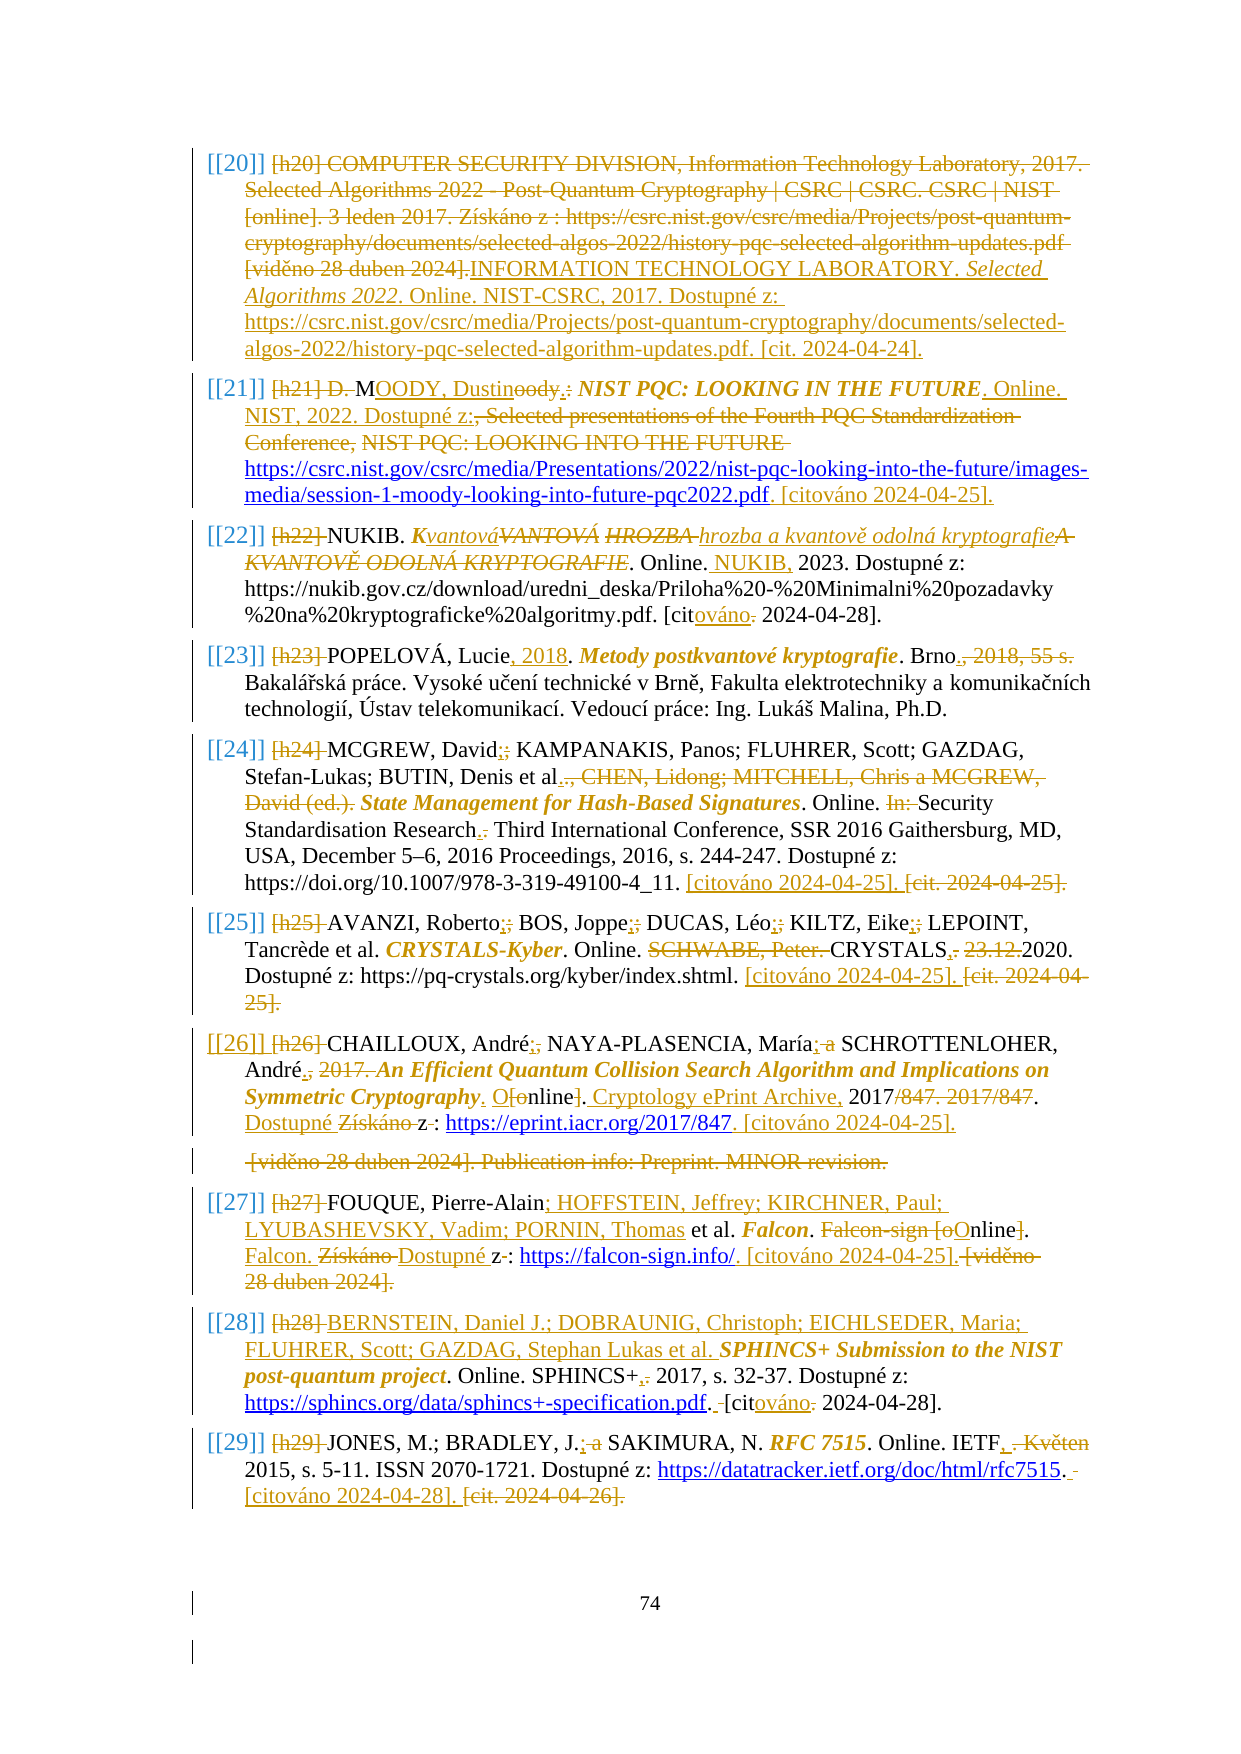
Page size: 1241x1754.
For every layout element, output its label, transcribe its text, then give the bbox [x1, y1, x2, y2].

text JONES, M.; BRADLEY, J. SAKIMURA, N. RFC 7515. Online. IETF2015, s. 5-11. ISSN 2070-1721. Dostupné z: https://datatracker.ietf.org/doc/html/rfc7515. [207, 1427, 1092, 1509]
text FOUQUE, Pierre-Alain et al. Falcon. nline. z: https://falcon-sign.info/ [207, 1187, 1092, 1295]
text NUKIB. K . Online. 2023. Dostupné z: https://nukib.gov.cz/download/uredni_deska/Priloha%20-%20Minimalni%20pozadavky%20na%20kryptograficke%20algoritmy.pdf. [cit 2024-04-28]. [207, 520, 1092, 628]
text M NIST PQC: LOOKING IN THE FUTURE https://csrc.nist.gov/csrc/media/Presentations/2022/nist-pqc-looking-into-the-future/images-media/session-1-moody-looking-into-future-pqc2022.pdf [207, 373, 1092, 508]
text MCGREW, David KAMPANAKIS, Panos; FLUHRER, Scott; GAZDAG, Stefan-Lukas; BUTIN, Denis et al State Management for Hash-Based Signatures. Online. Security Standardisation Research Third International Conference, SSR 2016 Gaithersburg, MD, USA, December 5–6, 2016 Proceedings, 2016, s. 244-247. Dostupné z: https://doi.org/10.1007/978-3-319-49100-4_11. [207, 734, 1092, 895]
text SPHINCS+ Submission to the NIST post-quantum project. Online. SPHINCS+ 2017, s. 32-37. Dostupné z: https://sphincs.org/data/sphincs+-specification.pdf.[cit 2024-04-28]. [207, 1307, 1092, 1415]
text CHAILLOUX, André NAYA-PLASENCIA, María SCHROTTENLOHER, André An Efficient Quantum Collision Search Algorithm and Implications on Symmetric Cryptography nline. 2017. z: https://eprint.iacr.org/2017/847 [207, 1028, 1092, 1136]
text AVANZI, Roberto BOS, Joppe DUCAS, Léo KILTZ, Eike LEPOINT, Tancrède et al. CRYSTALS-Kyber. Online. CRYSTALS 2020. Dostupné z: https://pq-crystals.org/kyber/index.shtml. [207, 907, 1092, 1015]
text POPELOVÁ, Lucie. Metody postkvantové kryptografie. Brno Bakalářská práce. Vysoké učení technické v Brně, Fakulta elektrotechniky a komunikačních technologií, Ústav telekomunikací. Vedoucí práce: Ing. Lukáš Malina, Ph.D. [207, 640, 1092, 722]
